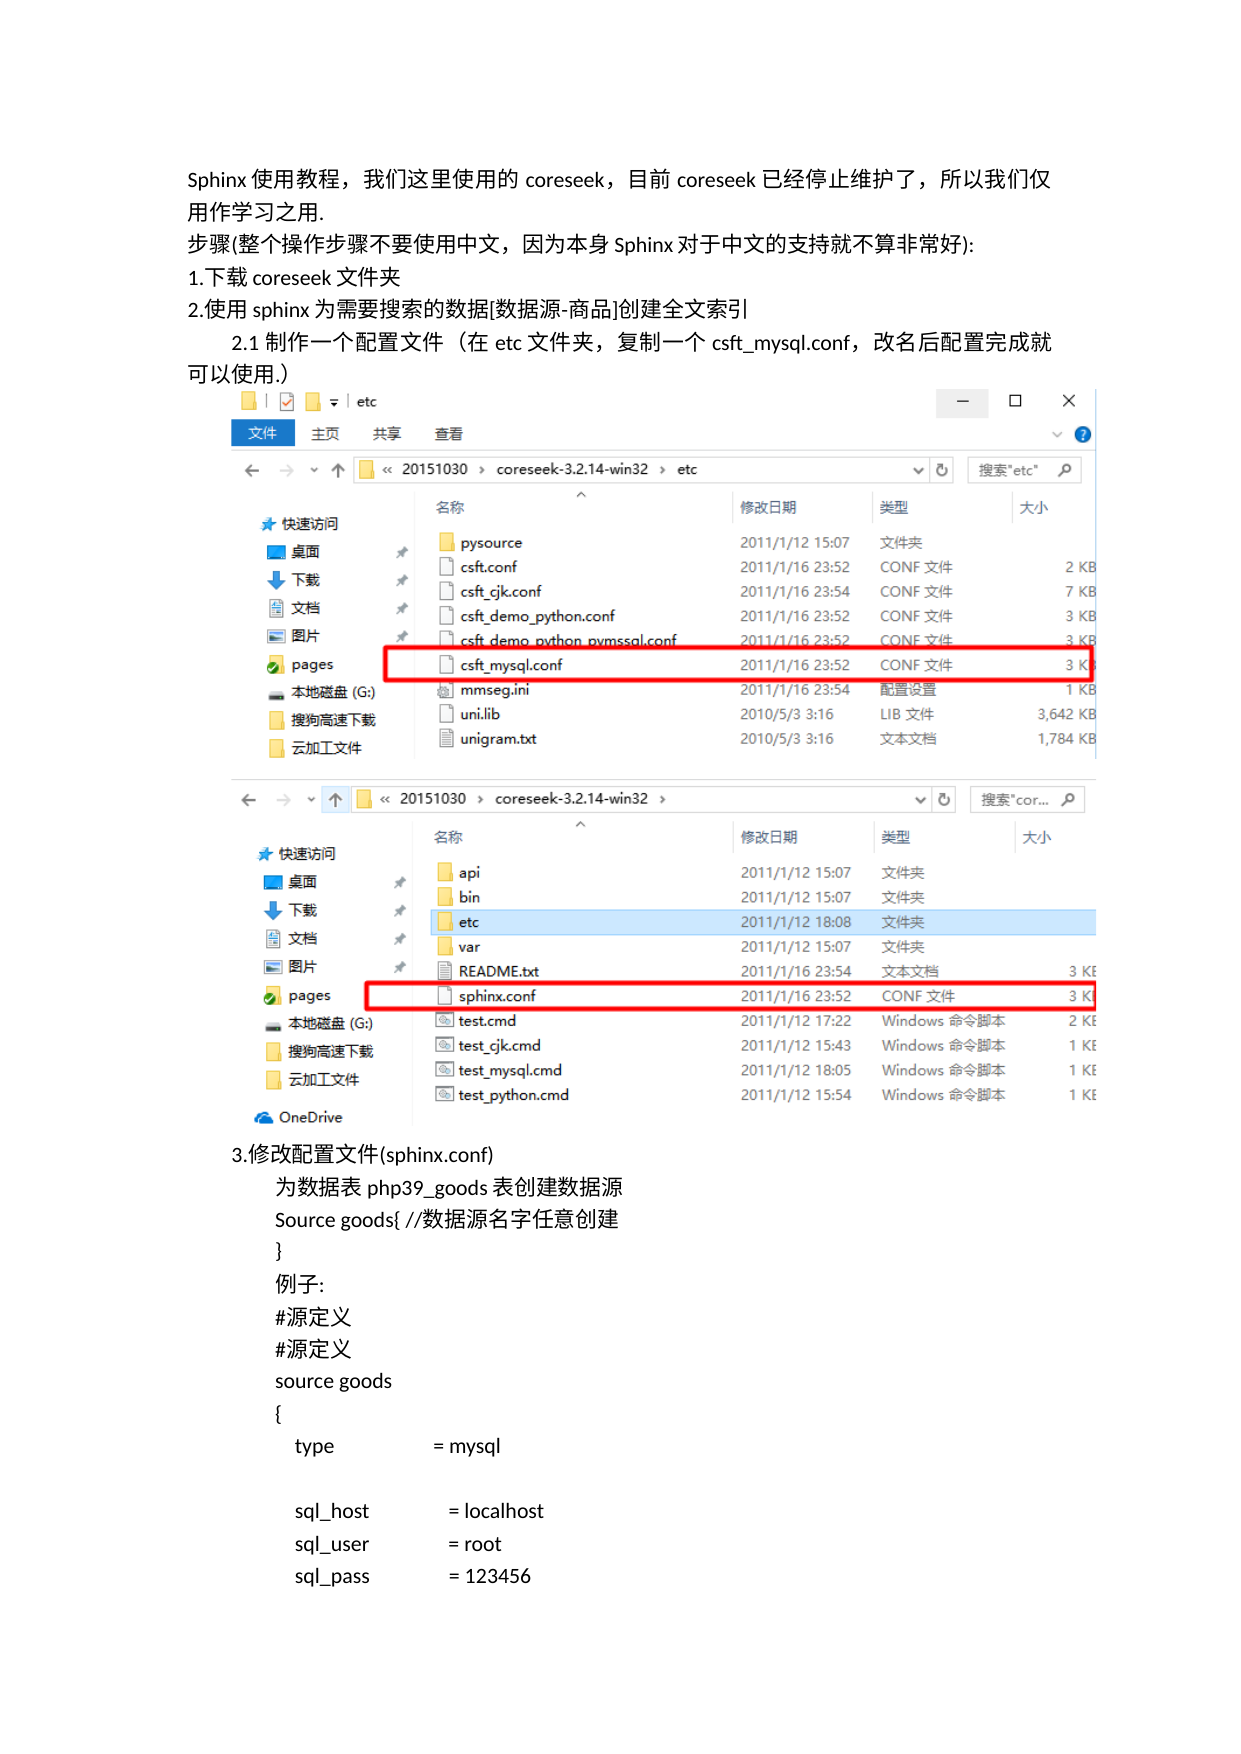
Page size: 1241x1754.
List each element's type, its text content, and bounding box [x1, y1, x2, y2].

list #源定义 [231, 1299, 1053, 1332]
list source goods [231, 1364, 1053, 1397]
text Sphinx使用教程，我们这里使用的coreseek，目前coreseek已经停止维护了，所以我们仅用作学习之用. [187, 162, 1053, 227]
text 步骤(整个操作步骤不要使用中文，因为本身Sphinx对于中文的支持就不算非常好): [187, 227, 1053, 259]
list type = mysql [231, 1429, 1053, 1462]
list #源定义 [231, 1332, 1053, 1364]
list sql_user = root [231, 1527, 1053, 1559]
list 使用sphinx为需要搜索的数据[数据源-商品]创建全文索引 [187, 292, 1053, 324]
list 例子: [231, 1267, 1053, 1299]
list } [231, 1234, 1053, 1267]
picture [231, 389, 1097, 759]
list 下载coreseek文件夹 [187, 259, 1053, 292]
list { [231, 1397, 1053, 1429]
list sql_host = localhost [231, 1494, 1053, 1527]
picture [231, 779, 1097, 1126]
list 修改配置文件(sphinx.conf) [187, 1137, 1053, 1169]
list sql_pass = 123456 [231, 1559, 1053, 1592]
list Source goods{ //数据源名字任意创建 [231, 1202, 1053, 1234]
list 2.1 制作一个配置文件（在etc文件夹，复制一个csft_mysql.conf，改名后配置完成就可以使用.） [187, 324, 1053, 389]
list 为数据表php39_goods表创建数据源 [231, 1169, 1053, 1202]
